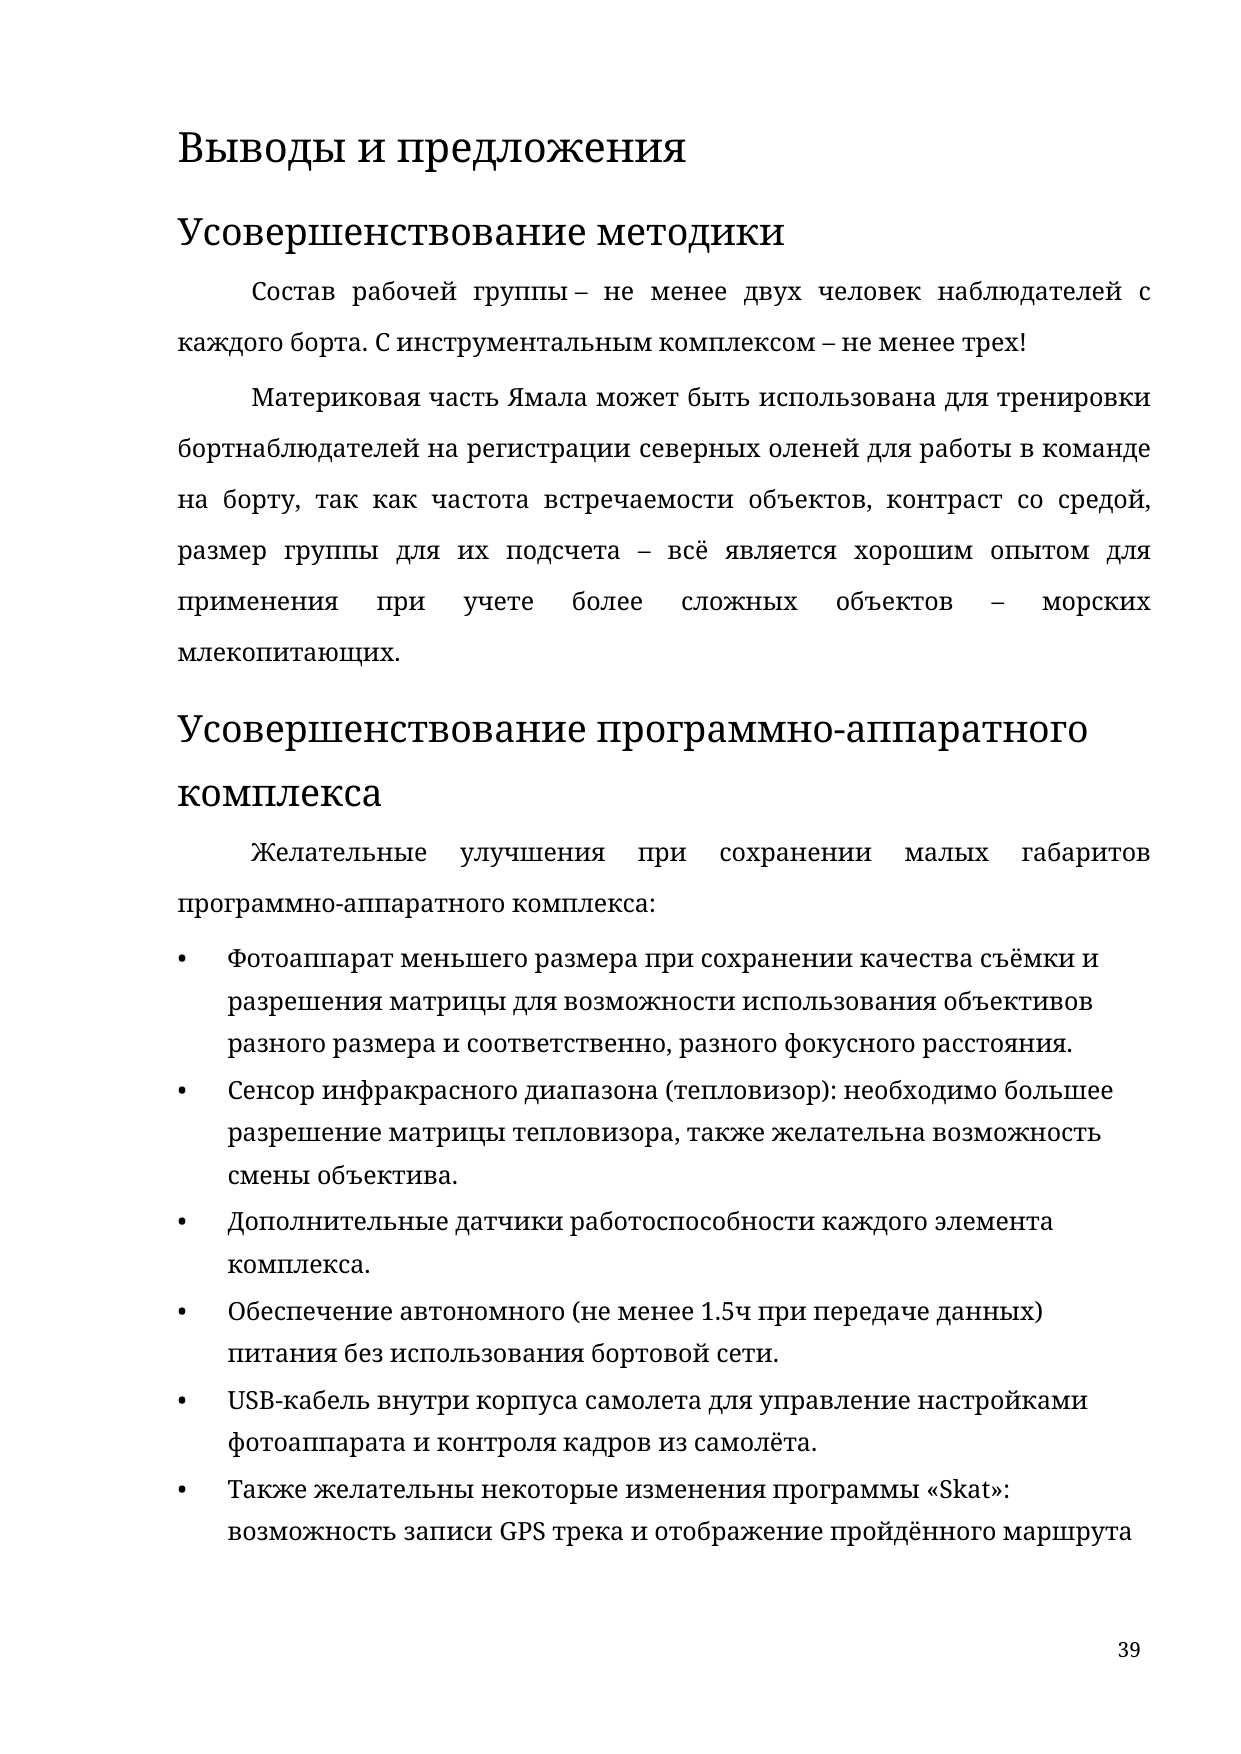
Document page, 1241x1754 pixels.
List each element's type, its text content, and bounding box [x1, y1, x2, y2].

list Сенсор инфракрасного диапазона (тепловизор): необходимо большее разрешение матрицы тепловизора, также желательна возможность смены объектива. [177, 1072, 1152, 1191]
list Фотоаппарат меньшего размера при сохранении качества съёмки и разрешения матрицы для возможности использования объективов разного размера и соответственно, разного фокусного расстояния. [177, 941, 1152, 1060]
list Дополнительные датчики работоспособности каждого элемента комплекса. [177, 1204, 1152, 1281]
subtitle Усовершенствование методики [177, 206, 1152, 257]
subtitle Усовершенствование программно-аппаратного комплекса [177, 703, 1152, 818]
list Обеспечение автономного (не менее 1.5ч при передаче данных) питания без использования бортовой сети. [177, 1293, 1152, 1370]
list USB-кабель внутри корпуса самолета для управление настройками фотоаппарата и контроля кадров из самолёта. [177, 1382, 1152, 1459]
text Материковая часть Ямала может быть использована для тренировки бортнаблюдателей на регистрации северных оленей для работы в команде на борту, так как частота встречаемости объектов, контраст со средой, размер группы для их подсчета – всё является хорошим опытом для применения при учете более сложных объектов – морских млекопитающих. [177, 380, 1152, 669]
subtitle Выводы и предложения [177, 118, 1152, 175]
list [177, 1472, 1152, 1548]
text Желательные улучшения при сохранении малых габаритов программно-аппаратного комплекса: [177, 834, 1152, 919]
text Состав рабочей группы – не менее двух человек наблюдателей с каждого борта. С инструментальным комплексом – не менее трех! [177, 274, 1152, 359]
